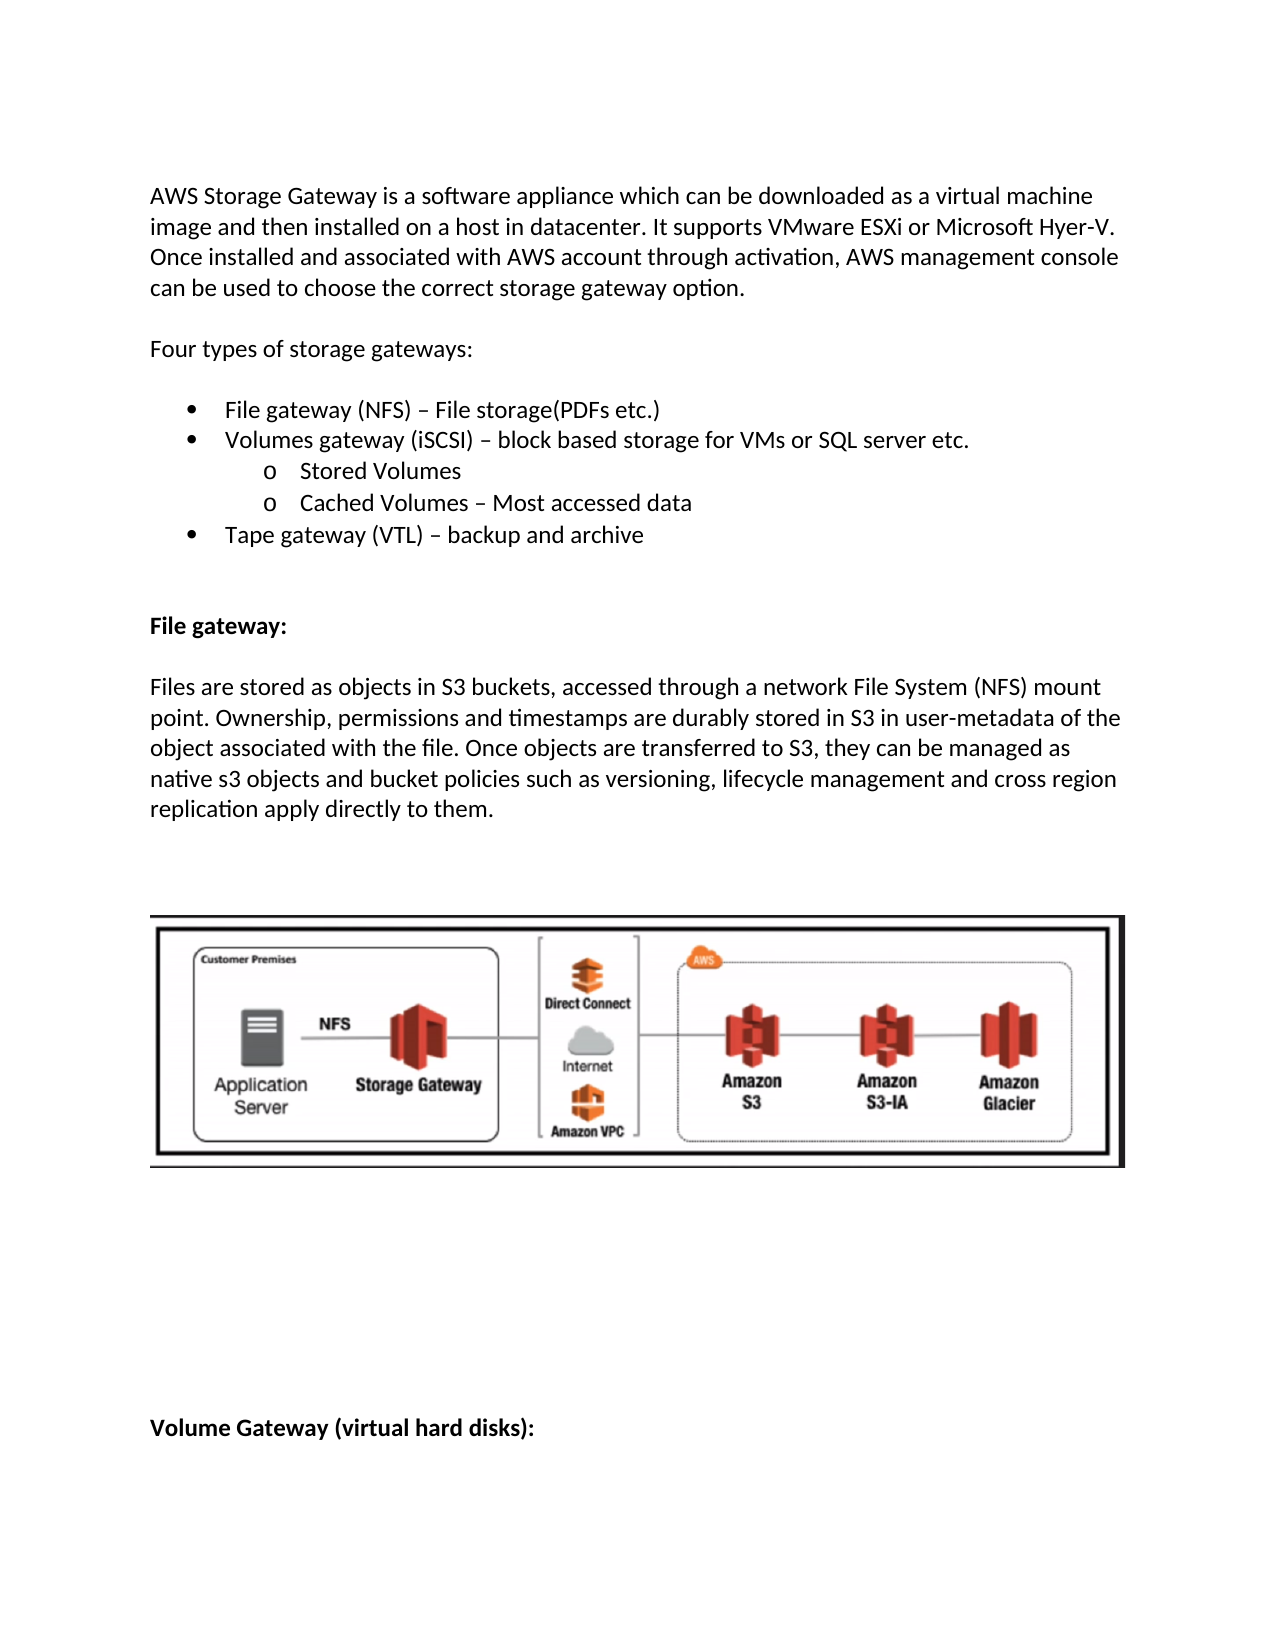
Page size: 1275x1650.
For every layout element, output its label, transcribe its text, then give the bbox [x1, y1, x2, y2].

list Stored Volumes [262, 455, 1125, 487]
list Tape gateway (VTL) – backup and archive [187, 519, 1125, 549]
picture [150, 915, 1125, 1168]
text Four types of storage gateways: [150, 333, 1125, 364]
list Volumes gateway (iSCSI) – block based storage for VMs or SQL server etc. [187, 425, 1125, 455]
text Files are stored as objects in S3 buckets, accessed through a network File System (NFS) mount point. Ownership, permissions and timestamps are durably stored in S3 in user-metadata of the object associated with the file. Once objects are transferred to S3, they can be managed as native s3 objects and bucket policies such as versioning, lifecycle management and cross region replication apply directly to them. [150, 671, 1125, 824]
text File gateway: [150, 610, 1125, 641]
text AWS Storage Gateway is a software appliance which can be downloaded as a virtual machine image and then installed on a host in datacenter. It supports VMware ESXi or Microsoft Hyer-V. Once installed and associated with AWS account through activation, AWS management console can be used to choose the correct storage gateway option. [150, 181, 1125, 303]
list Cached Volumes – Most accessed data [262, 487, 1125, 519]
list File gateway (NFS) – File storage(PDFs etc.) [187, 394, 1125, 425]
text Volume Gateway (virtual hard disks): [150, 1412, 1125, 1442]
